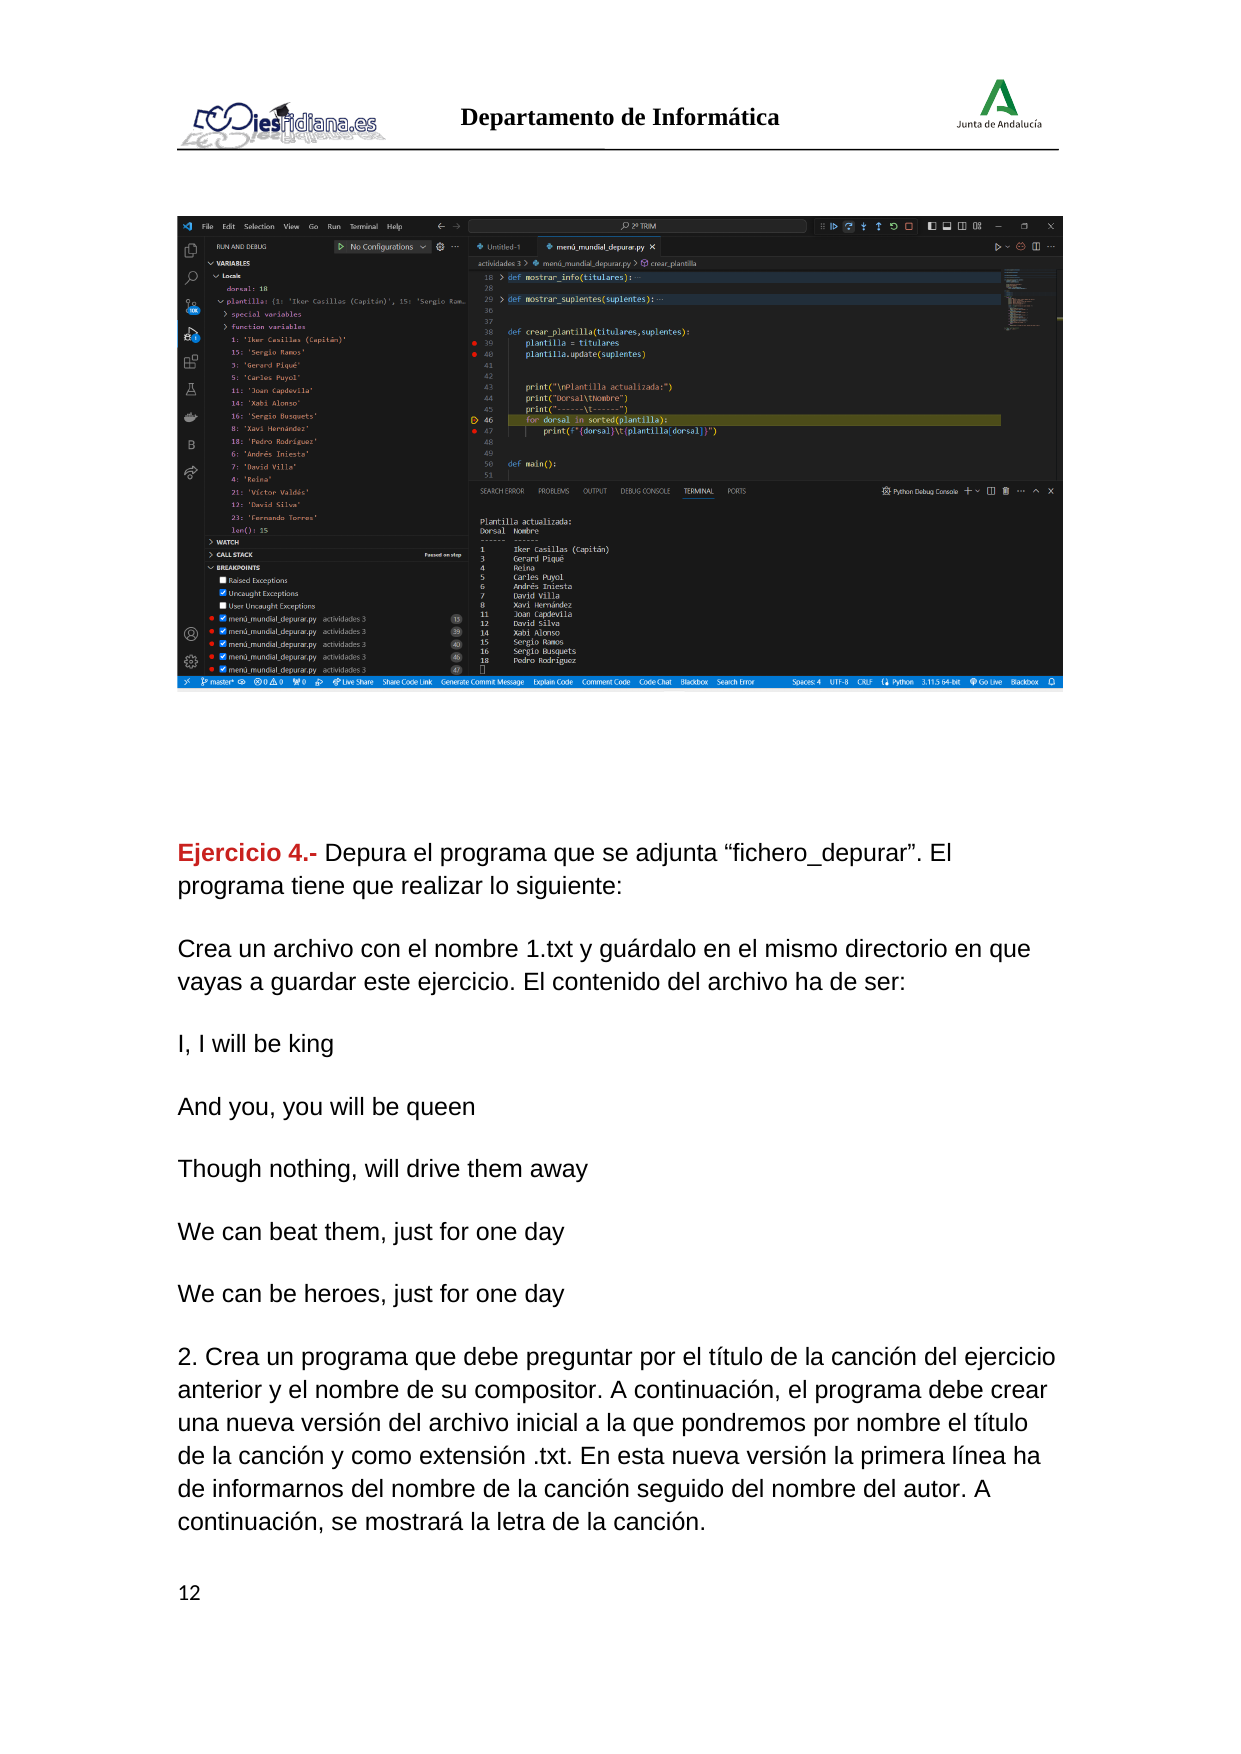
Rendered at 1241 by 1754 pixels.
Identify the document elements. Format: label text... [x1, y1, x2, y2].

text Crea un archivo con el nombre 1.txt y guárdalo en el mismo directorio en que vayas a guardar este ejercicio. El contenido del archivo ha de ser: [177, 933, 1063, 995]
picture [177, 102, 393, 148]
text And you, you will be queen [177, 1092, 1063, 1120]
picture [177, 216, 1063, 692]
text We can beat them, just for one day [177, 1217, 1063, 1245]
text 2. Crea un programa que debe preguntar por el título de la canción del ejercicio anterior y el nombre de su compositor. A continuación, el programa debe crear una nueva versión del archivo inicial a la que pondremos por nombre el título de la canción y como extensión .txt. En esta nueva versión la primera línea ha de informarnos del nombre de la canción seguido del nombre del autor. A continuación, se mostrará la letra de la canción. [177, 1342, 1063, 1535]
text Though nothing, will drive them away [177, 1154, 1063, 1183]
text I, I will be king [177, 1029, 1063, 1058]
text We can be heroes, just for one day [177, 1279, 1063, 1308]
picture [938, 58, 1060, 150]
text Ejercicio 4.- Depura el programa que se adjunta “fichero_depurar”. El programa tiene que realizar lo siguiente: [177, 838, 1063, 900]
